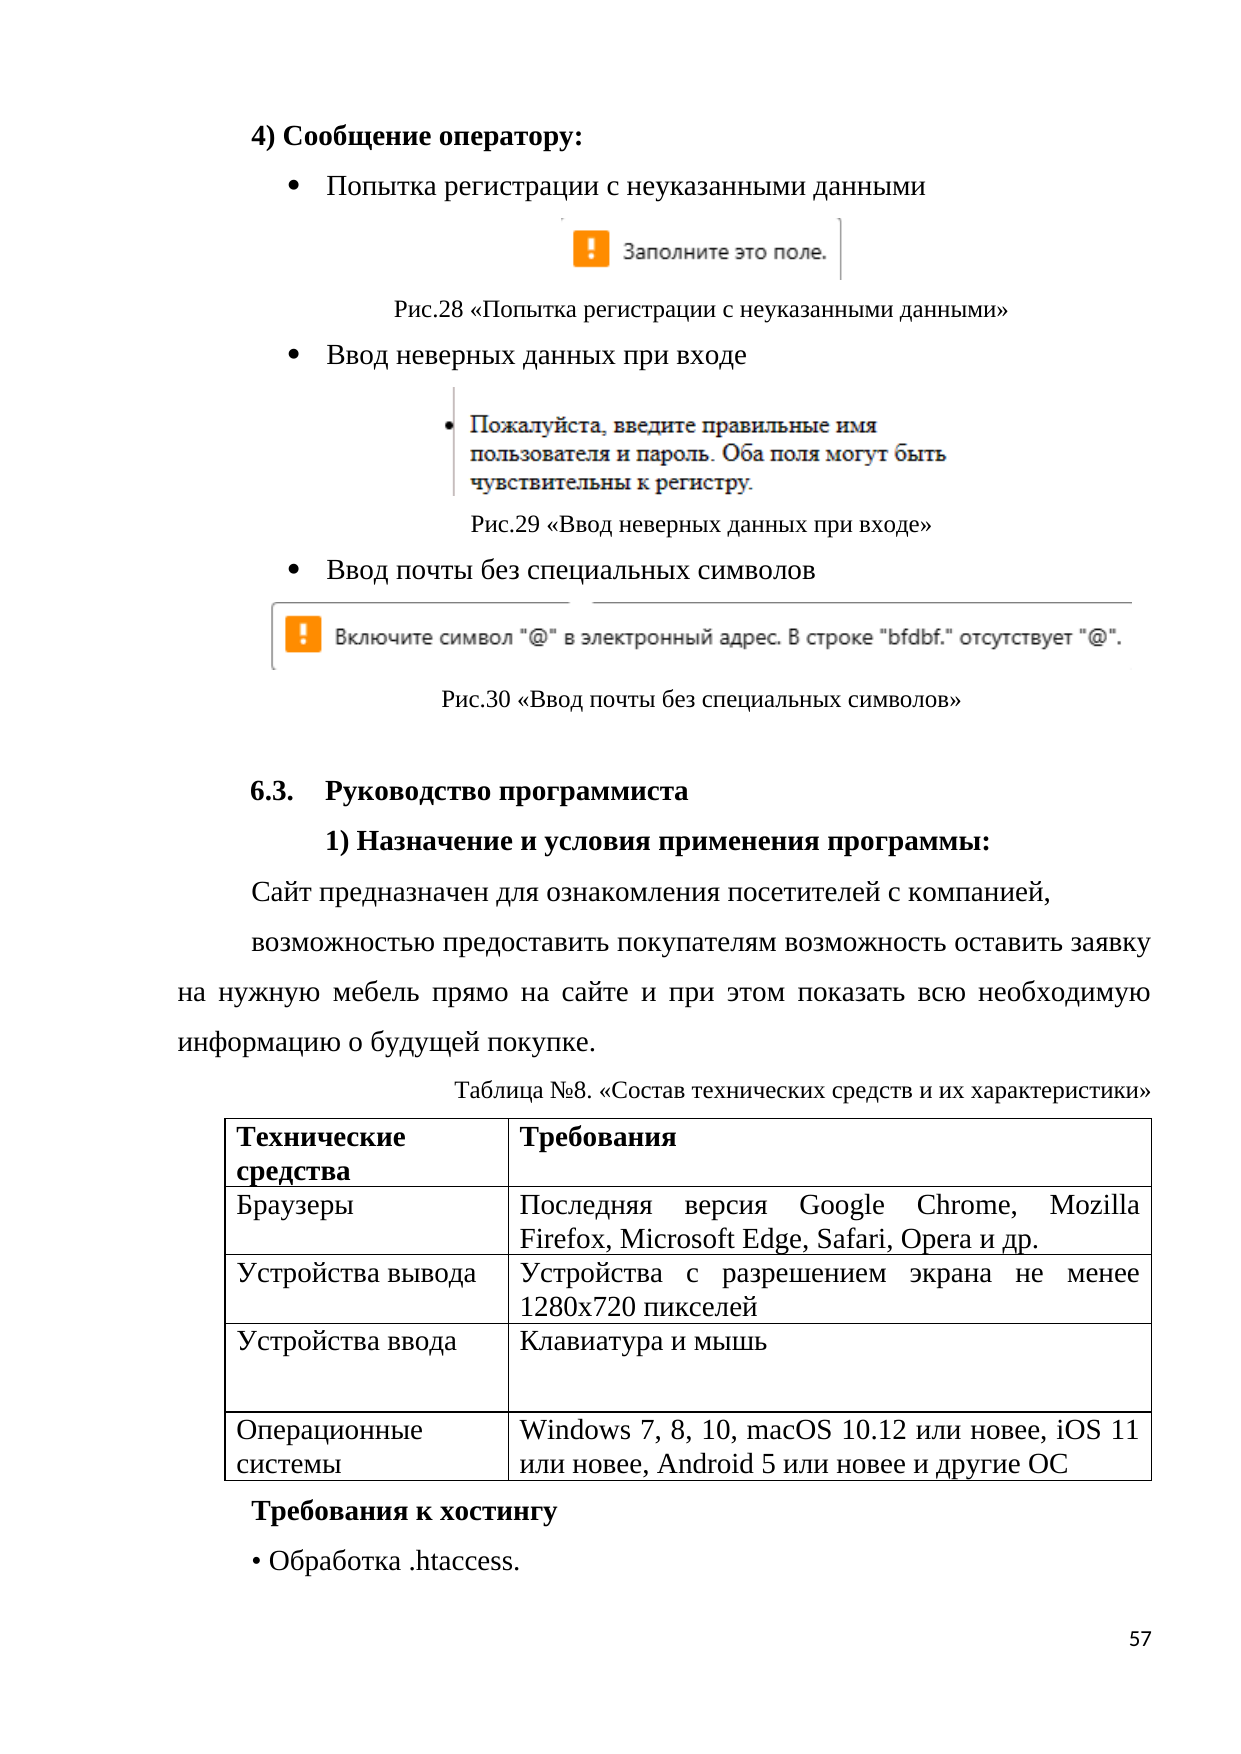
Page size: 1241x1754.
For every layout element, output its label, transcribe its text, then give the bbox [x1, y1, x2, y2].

picture [561, 218, 842, 280]
text Таблица №8. «Состав технических средств и их характеристики» [224, 1075, 1152, 1104]
table_header Требования [509, 1119, 1151, 1186]
text Требования к хостингу [177, 1493, 1152, 1527]
table_header Технические средства [226, 1119, 508, 1186]
text возможностью предоставить покупателям возможность оставить заявку на нужную мебель прямо на сайте и при этом показать всю необходимую информацию о будущей покупке. [177, 924, 1152, 1058]
table_cell Устройства ввода [226, 1324, 508, 1411]
picture [270, 602, 1132, 670]
text Рис.30 «Ввод почты без специальных символов» [177, 684, 1152, 712]
table_cell Windows 7, 8, 10, macOS 10.12 или новее, iOS 11 или новее, Android 5 или новее и другие ОС [509, 1413, 1151, 1479]
table_cell Клавиатура и мышь [509, 1324, 1151, 1411]
list Ввод неверных данных при входе [288, 337, 1152, 371]
text • Обработка .htaccess. [177, 1543, 1152, 1577]
list Ввод почты без специальных символов [288, 552, 1152, 586]
table_cell Браузеры [226, 1187, 508, 1254]
text Рис.28 «Попытка регистрации с неуказанными данными» [177, 294, 1152, 322]
text Рис.29 «Ввод неверных данных при входе» [177, 509, 1152, 538]
table_cell Устройства вывода [226, 1255, 508, 1322]
text 4) Сообщение оператору: [177, 118, 1152, 152]
text Сайт предназначен для ознакомления посетителей с компанией, [177, 874, 1152, 907]
list Попытка регистрации с неуказанными данными [288, 168, 1152, 202]
table_cell Устройства с разрешением экрана не менее 1280x720 пикселей [509, 1255, 1151, 1322]
table_cell Последняя версия Google Chrome, Mozilla Firefox, Microsoft Edge, Safari, Opera и др. [509, 1187, 1151, 1254]
table_cell Операционные системы [226, 1413, 508, 1479]
text 1) Назначение и условия применения программы: [251, 823, 1152, 857]
picture [433, 387, 970, 496]
subtitle Руководство программиста [250, 773, 1152, 807]
